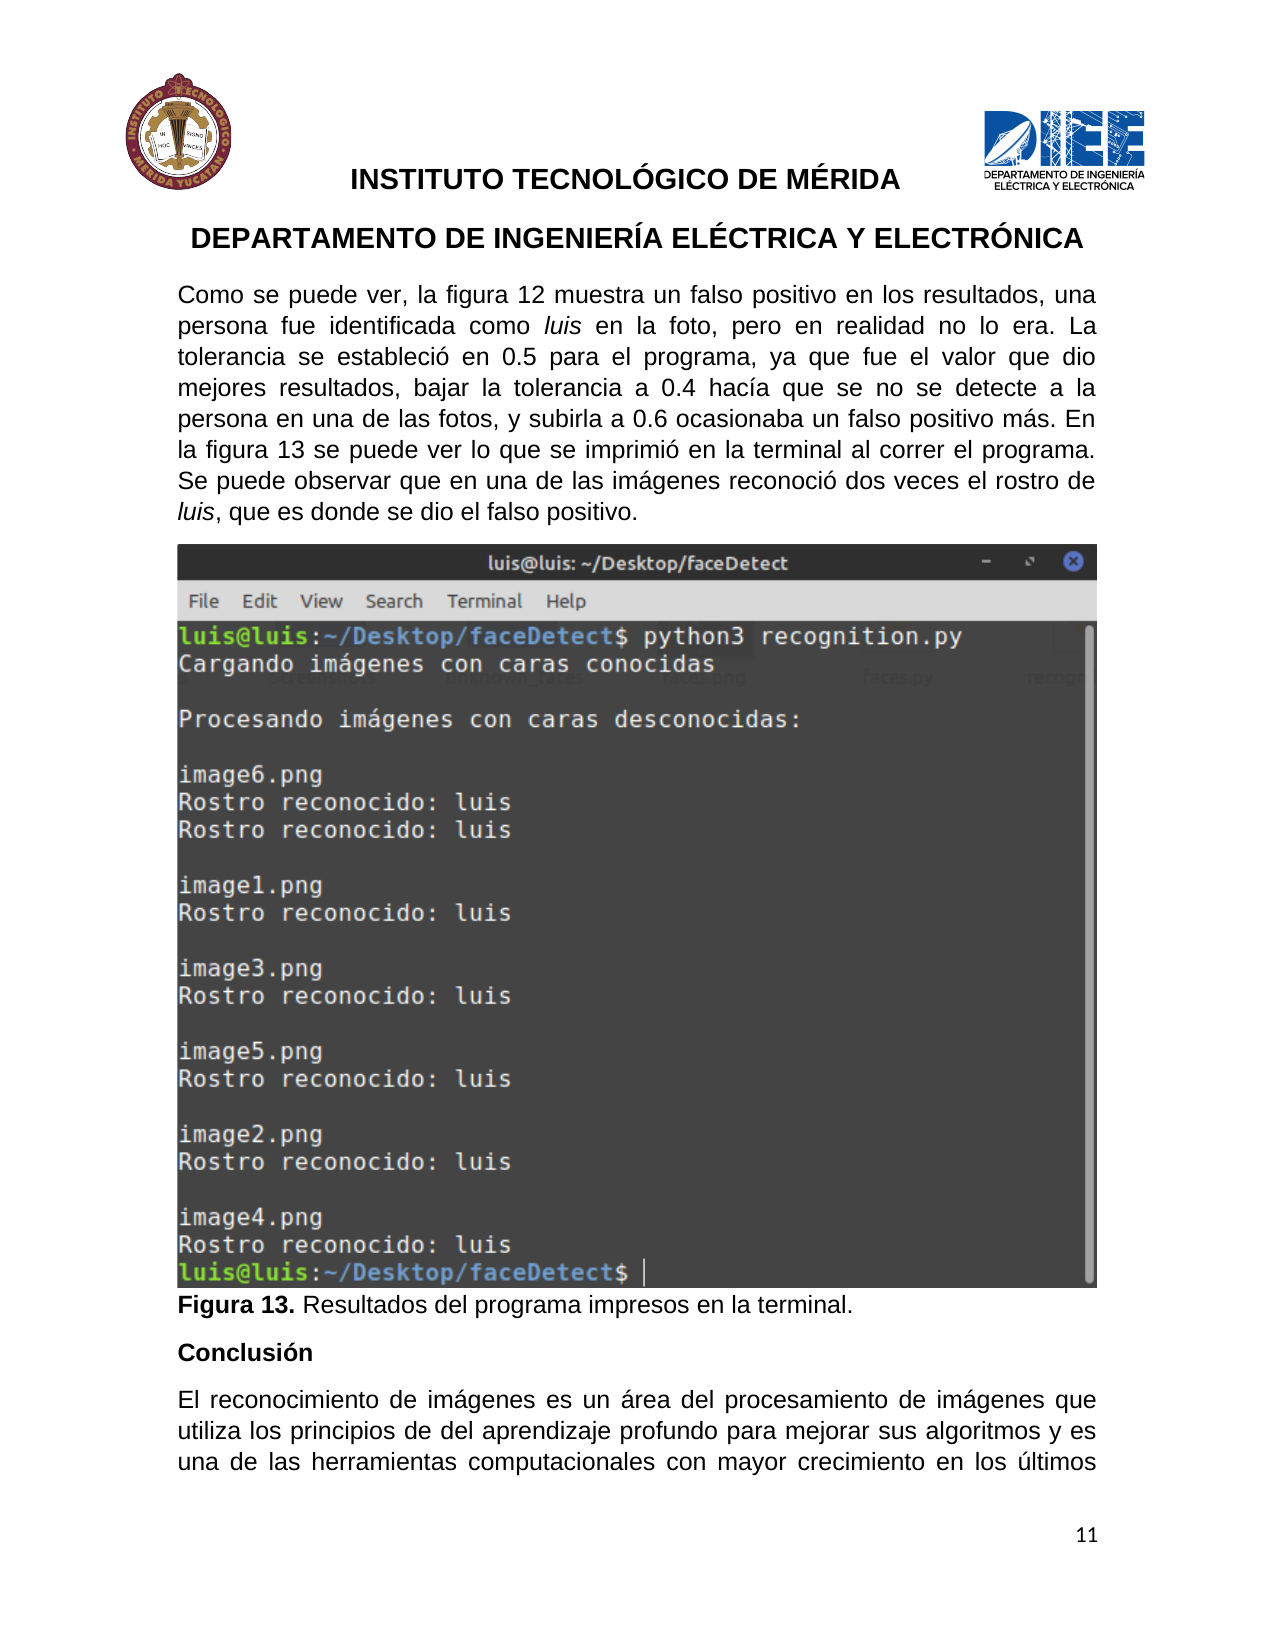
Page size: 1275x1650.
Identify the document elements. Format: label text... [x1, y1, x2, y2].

picture [125, 73, 232, 190]
picture [984, 111, 1145, 190]
picture [177, 544, 1097, 1288]
text Conclusión [177, 1338, 1098, 1366]
text Como se puede ver, la figura 12 muestra un falso positivo en los resultados, una persona fue identificada como luis en la foto, pero en realidad no lo era. La tolerancia se estableció en 0.5 para el programa, ya que fue el valor que dio mejores resultados, bajar la tolerancia a 0.4 hacía que se no se detecte a la persona en una de las fotos, y subirla a 0.6 ocasionaba un falso positivo más. En la figura 13 se puede ver lo que se imprimió en la terminal al correr el programa. Se puede observar que en una de las imágenes reconoció dos veces el rostro de luis, que es donde se dio el falso positivo. [177, 280, 1098, 526]
